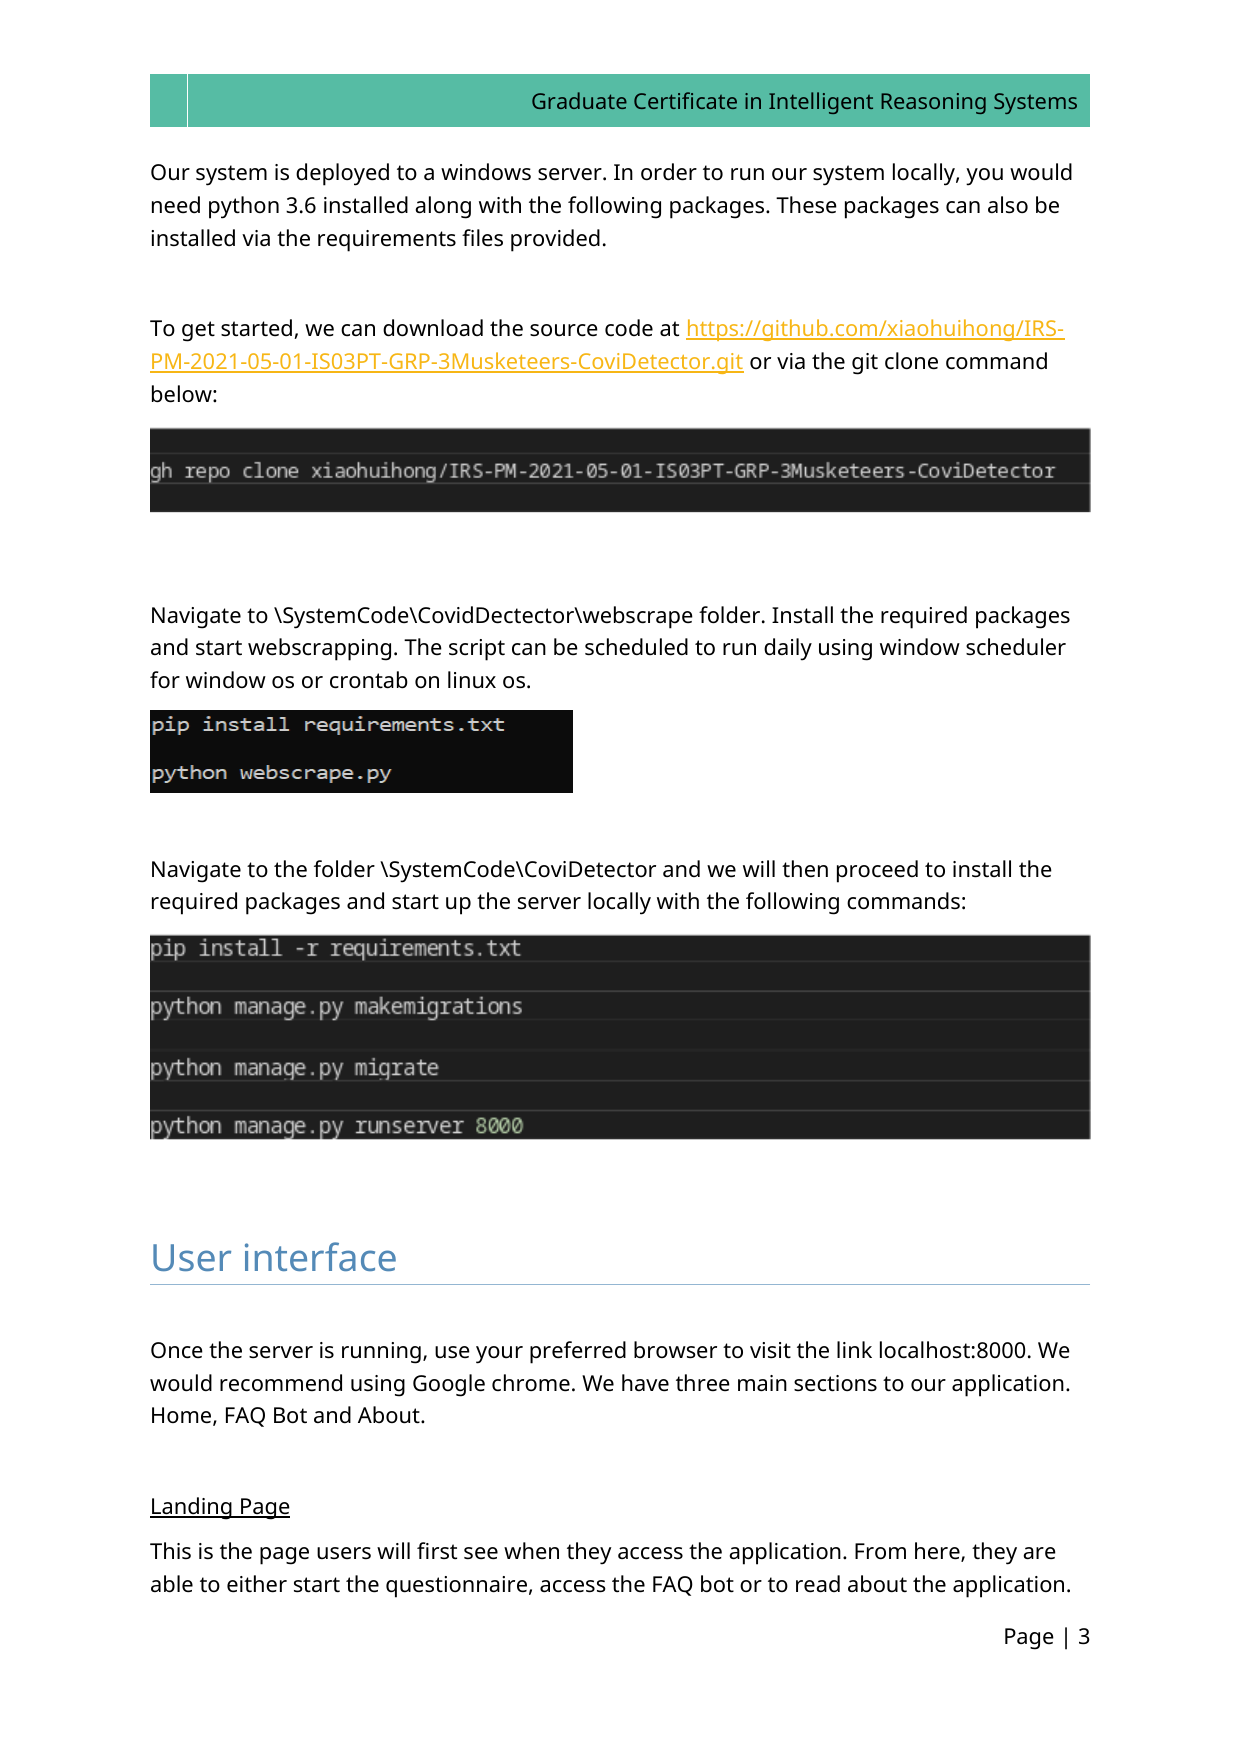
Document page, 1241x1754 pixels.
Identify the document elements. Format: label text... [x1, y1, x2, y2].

text Navigate to the folder \SystemCode\CoviDetector and we will then proceed to install the required packages and start up the server locally with the following commands: [150, 853, 1090, 916]
text Navigate to \SystemCode\CovidDectector\webscrape folder. Install the required packages and start webscrapping. The script can be scheduled to run daily using window scheduler for window os or crontab on linux os. [150, 599, 1090, 695]
text Once the server is running, use your preferred browser to visit the link localhost:8000. We would recommend using Google chrome. We have three main sections to our application. Home, FAQ Bot and About. [150, 1335, 1090, 1430]
subtitle User interface [150, 1231, 1090, 1284]
text This is the page users will first see when they access the application. From here, they are able to either start the questionnaire, access the FAQ bot or to read about the application. [150, 1536, 1090, 1598]
picture [150, 710, 573, 793]
text To get started, we can download the source code at https://github.com/xiaohuihong/IRS-PM-2021-05-01-IS03PT-GRP-3Musketeers-CoviDetector.git or via the git clone command below: [150, 313, 1090, 408]
text Our system is deployed to a windows server. In order to run our system locally, you would need python 3.6 installed along with the following packages. These packages can also be installed via the requirements files provided. [150, 157, 1090, 252]
text Landing Page [150, 1491, 1090, 1520]
